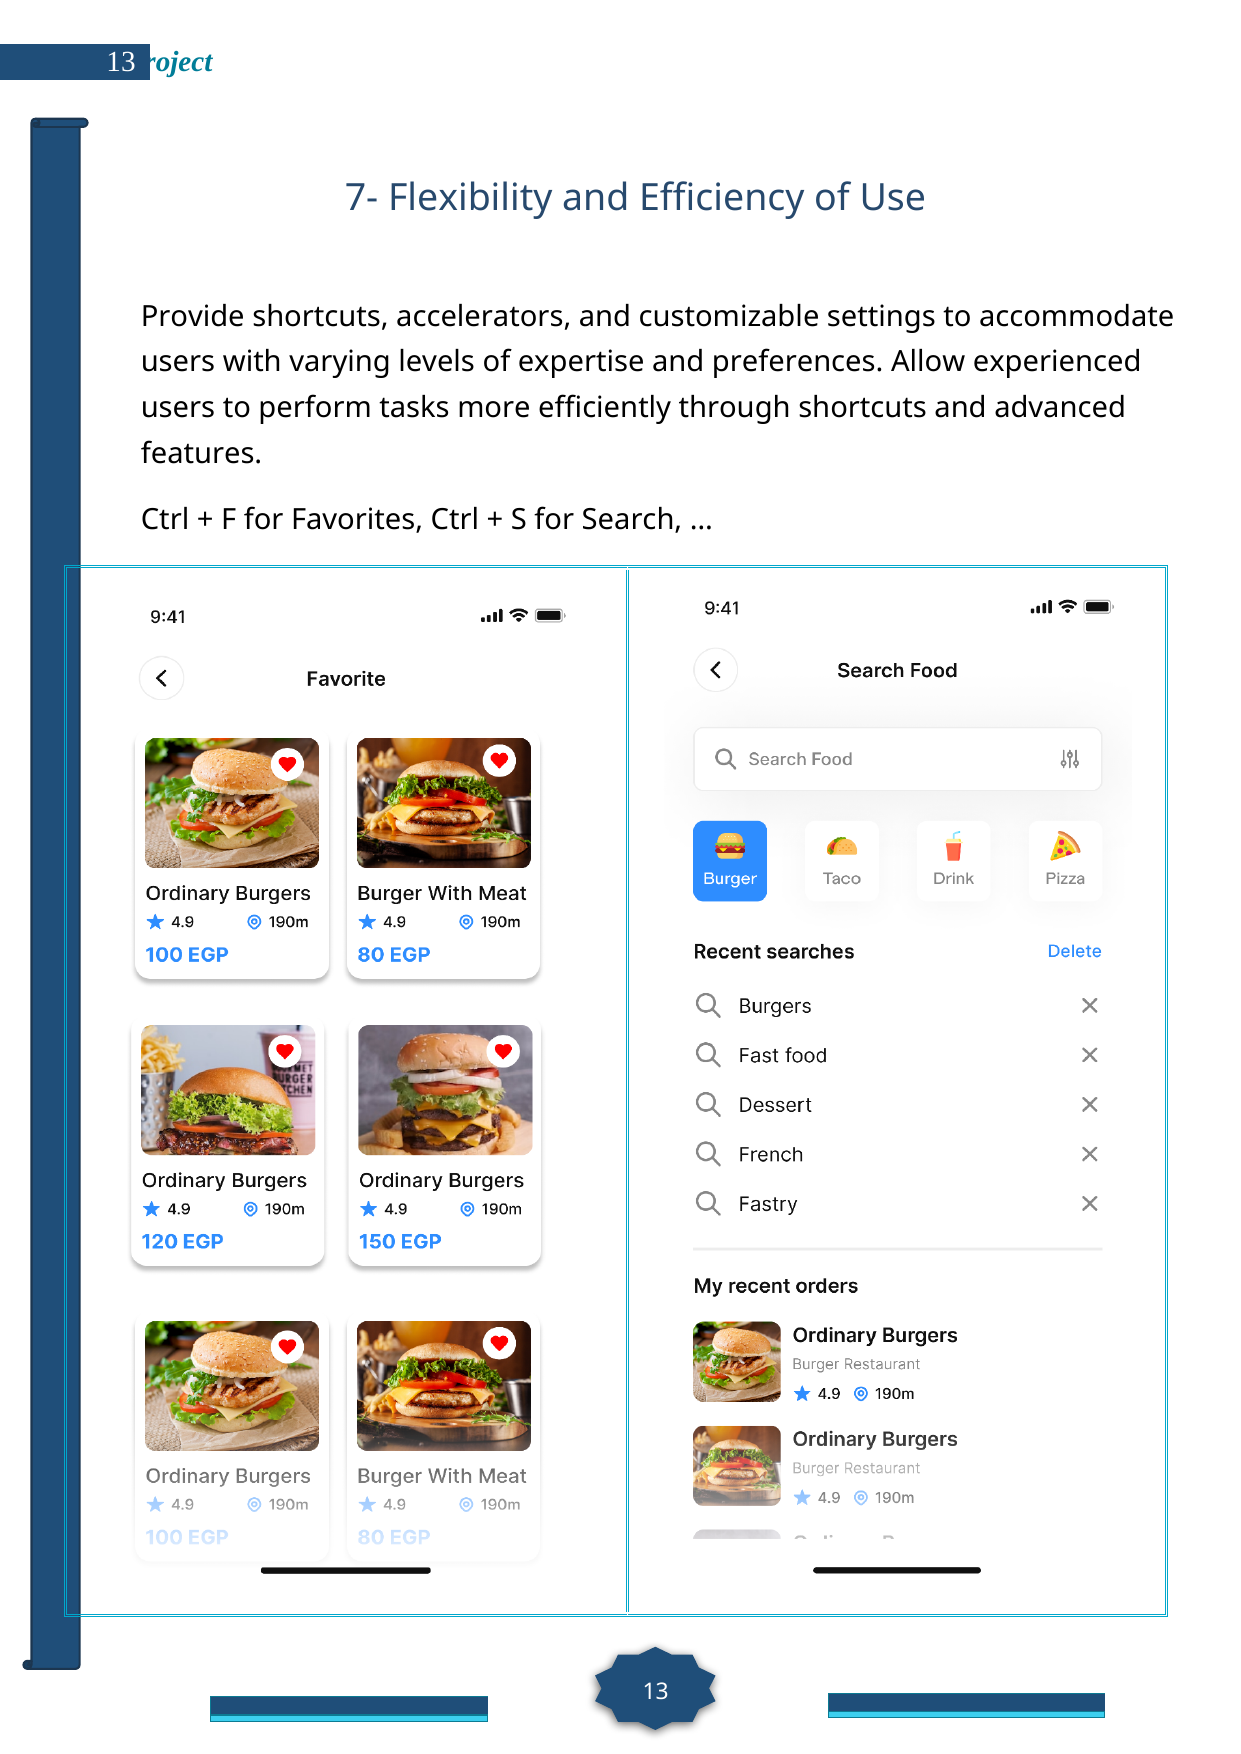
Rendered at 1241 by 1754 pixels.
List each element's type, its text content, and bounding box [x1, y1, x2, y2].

table_header [628, 568, 1165, 1614]
text Ctrl + F for Favorites, Ctrl + S for Search, … [141, 498, 1205, 538]
text Provide shortcuts, accelerators, and customizable settings to accommodate users with varying levels of expertise and preferences. Allow experienced users to perform tasks more efficiently through shortcuts and advanced features. [141, 295, 1205, 472]
subtitle 7- Flexibility and Efficiency of Use [66, 170, 1205, 221]
table_header [67, 566, 628, 1614]
picture [663, 578, 1132, 1583]
picture [108, 587, 584, 1583]
